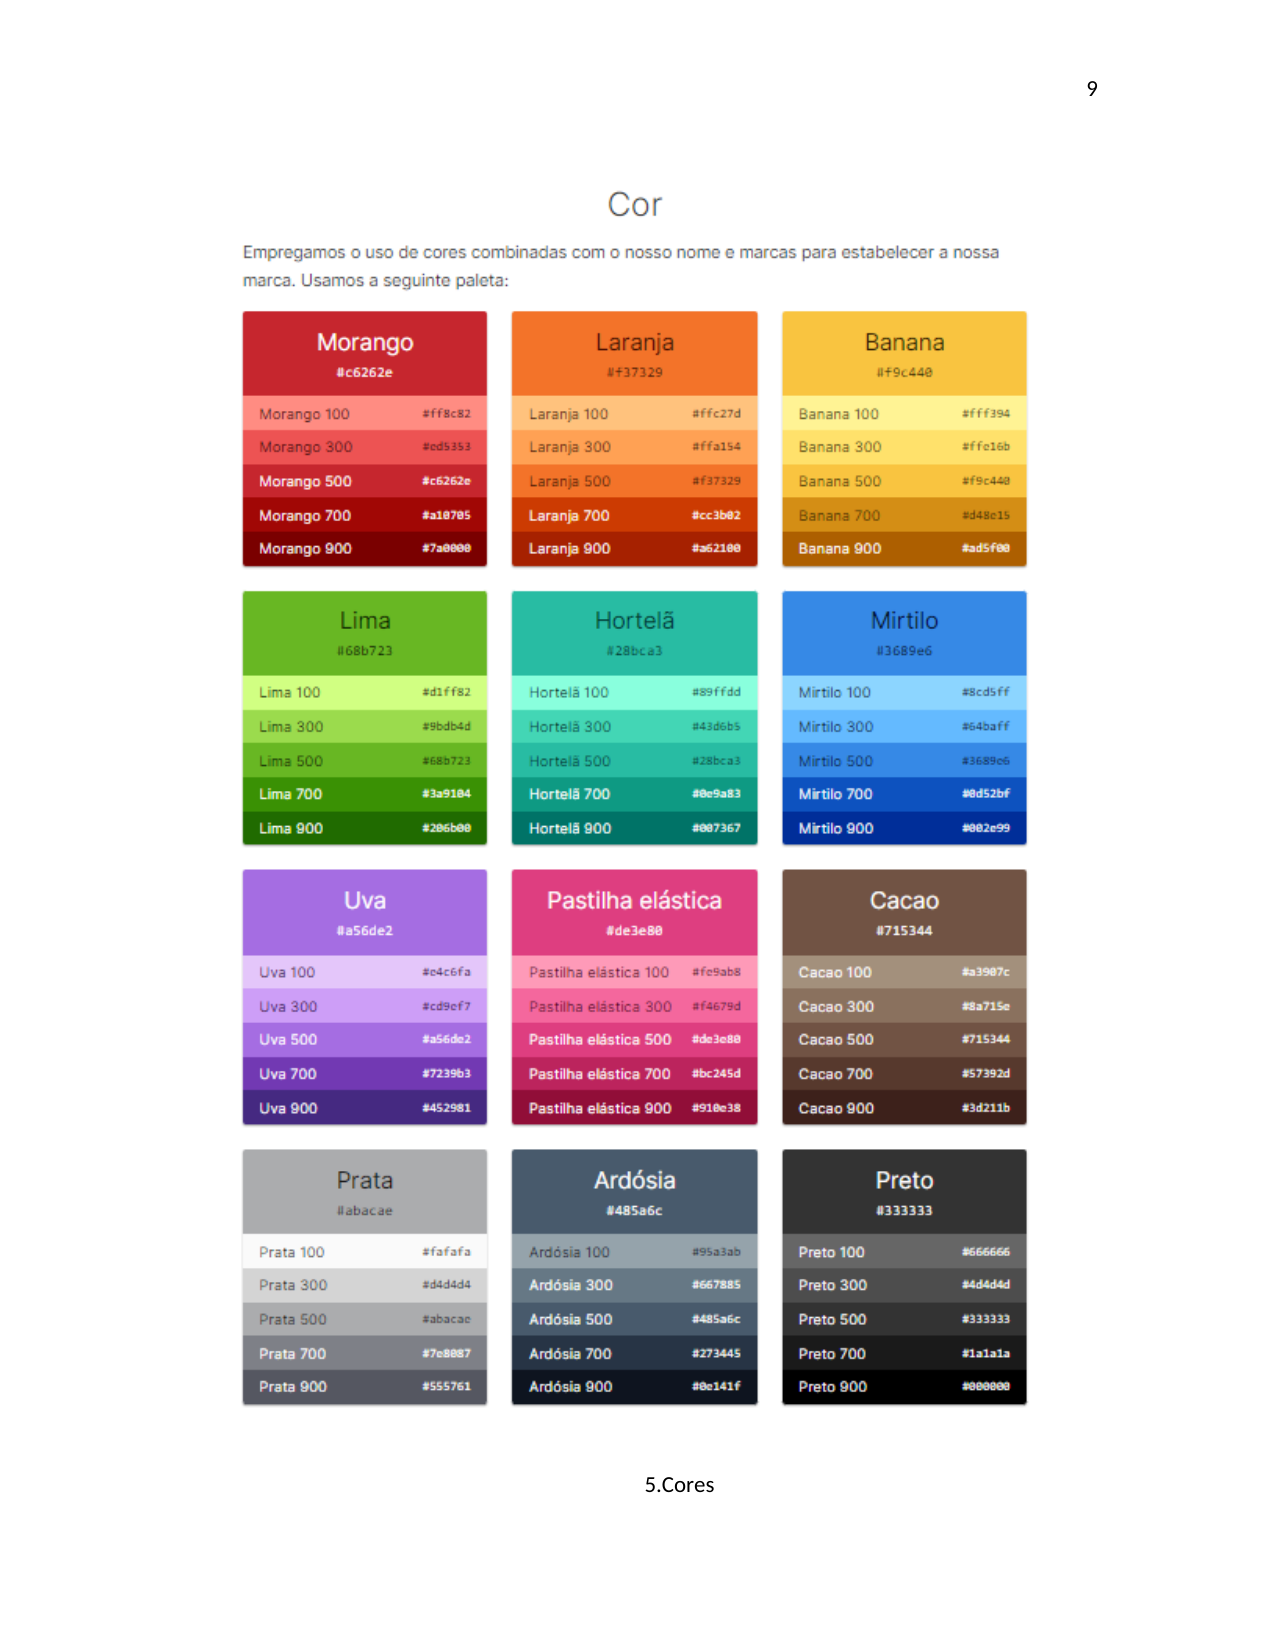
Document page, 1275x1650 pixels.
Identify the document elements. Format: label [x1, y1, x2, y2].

picture [190, 152, 1066, 1439]
